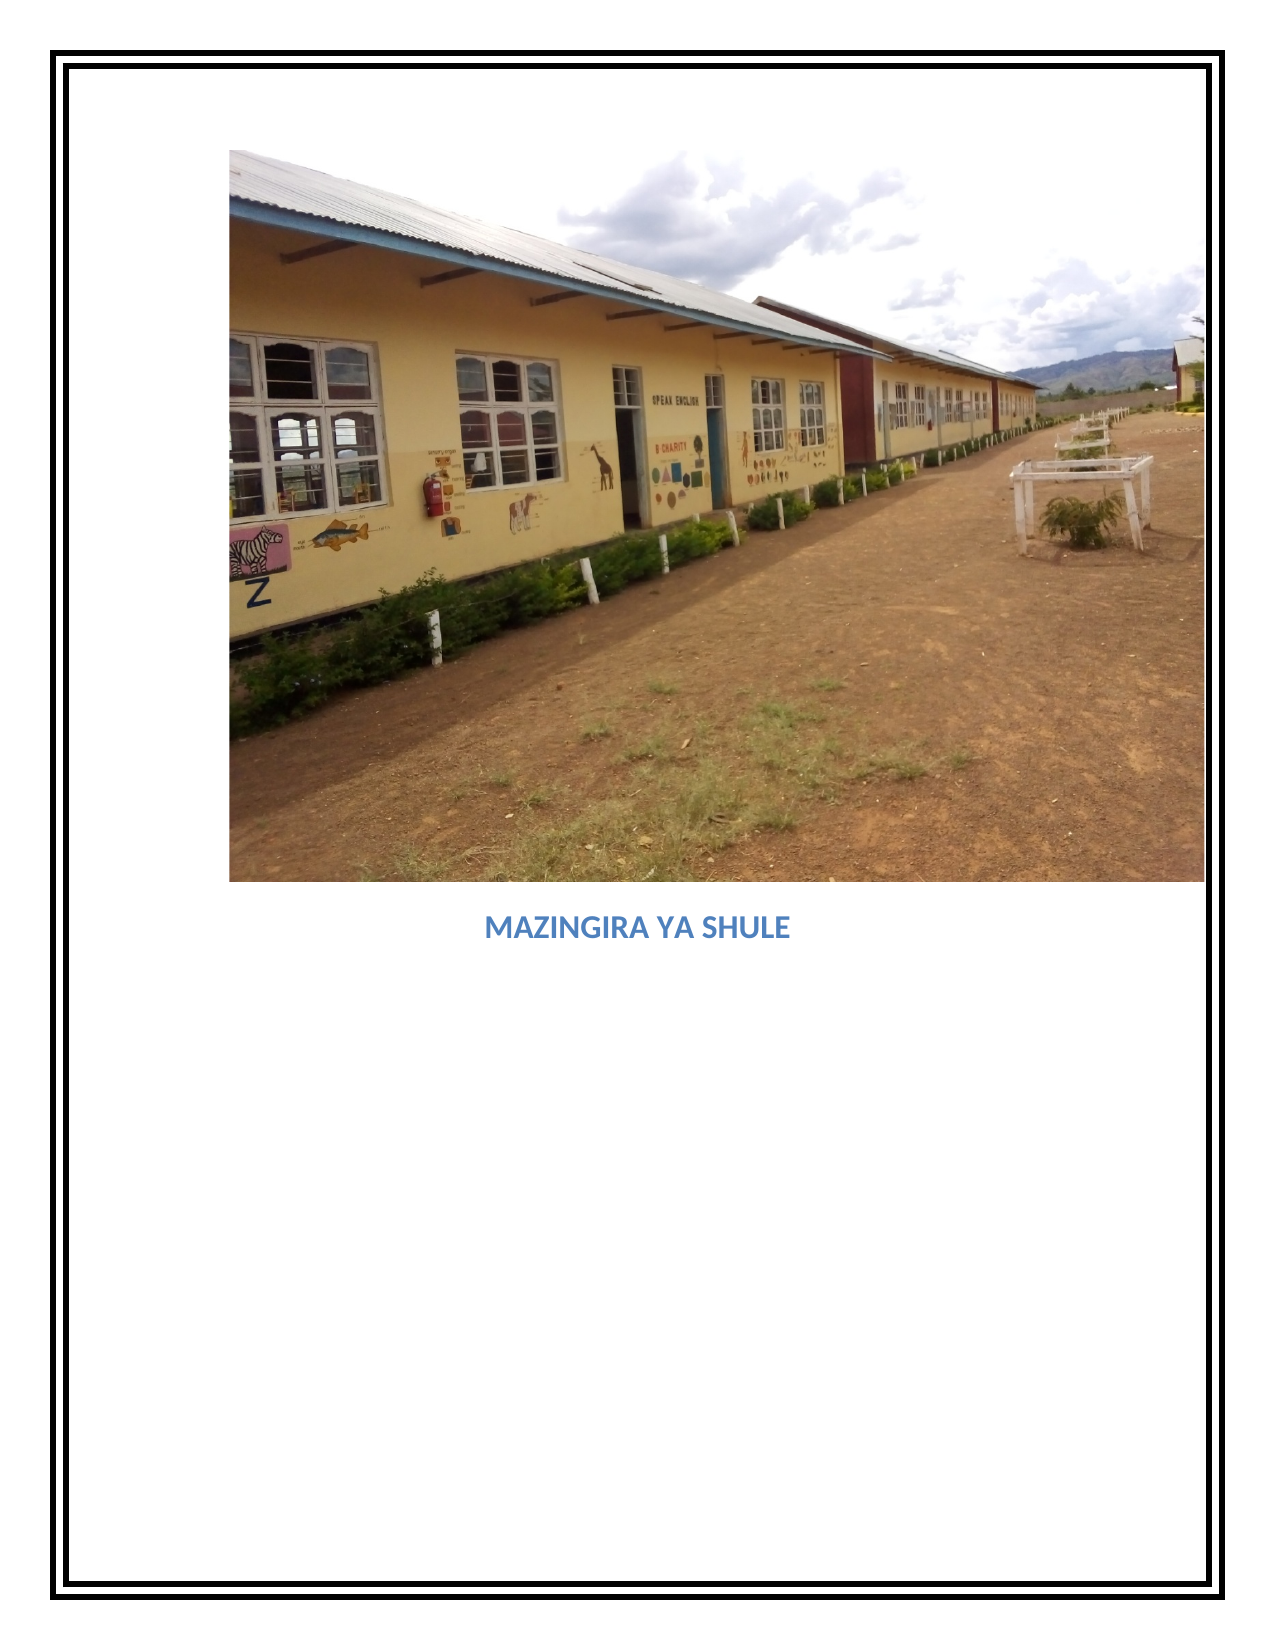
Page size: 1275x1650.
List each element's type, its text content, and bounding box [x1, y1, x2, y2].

picture [229, 150, 1205, 882]
text MAZINGIRA YA SHULE [150, 906, 1125, 947]
